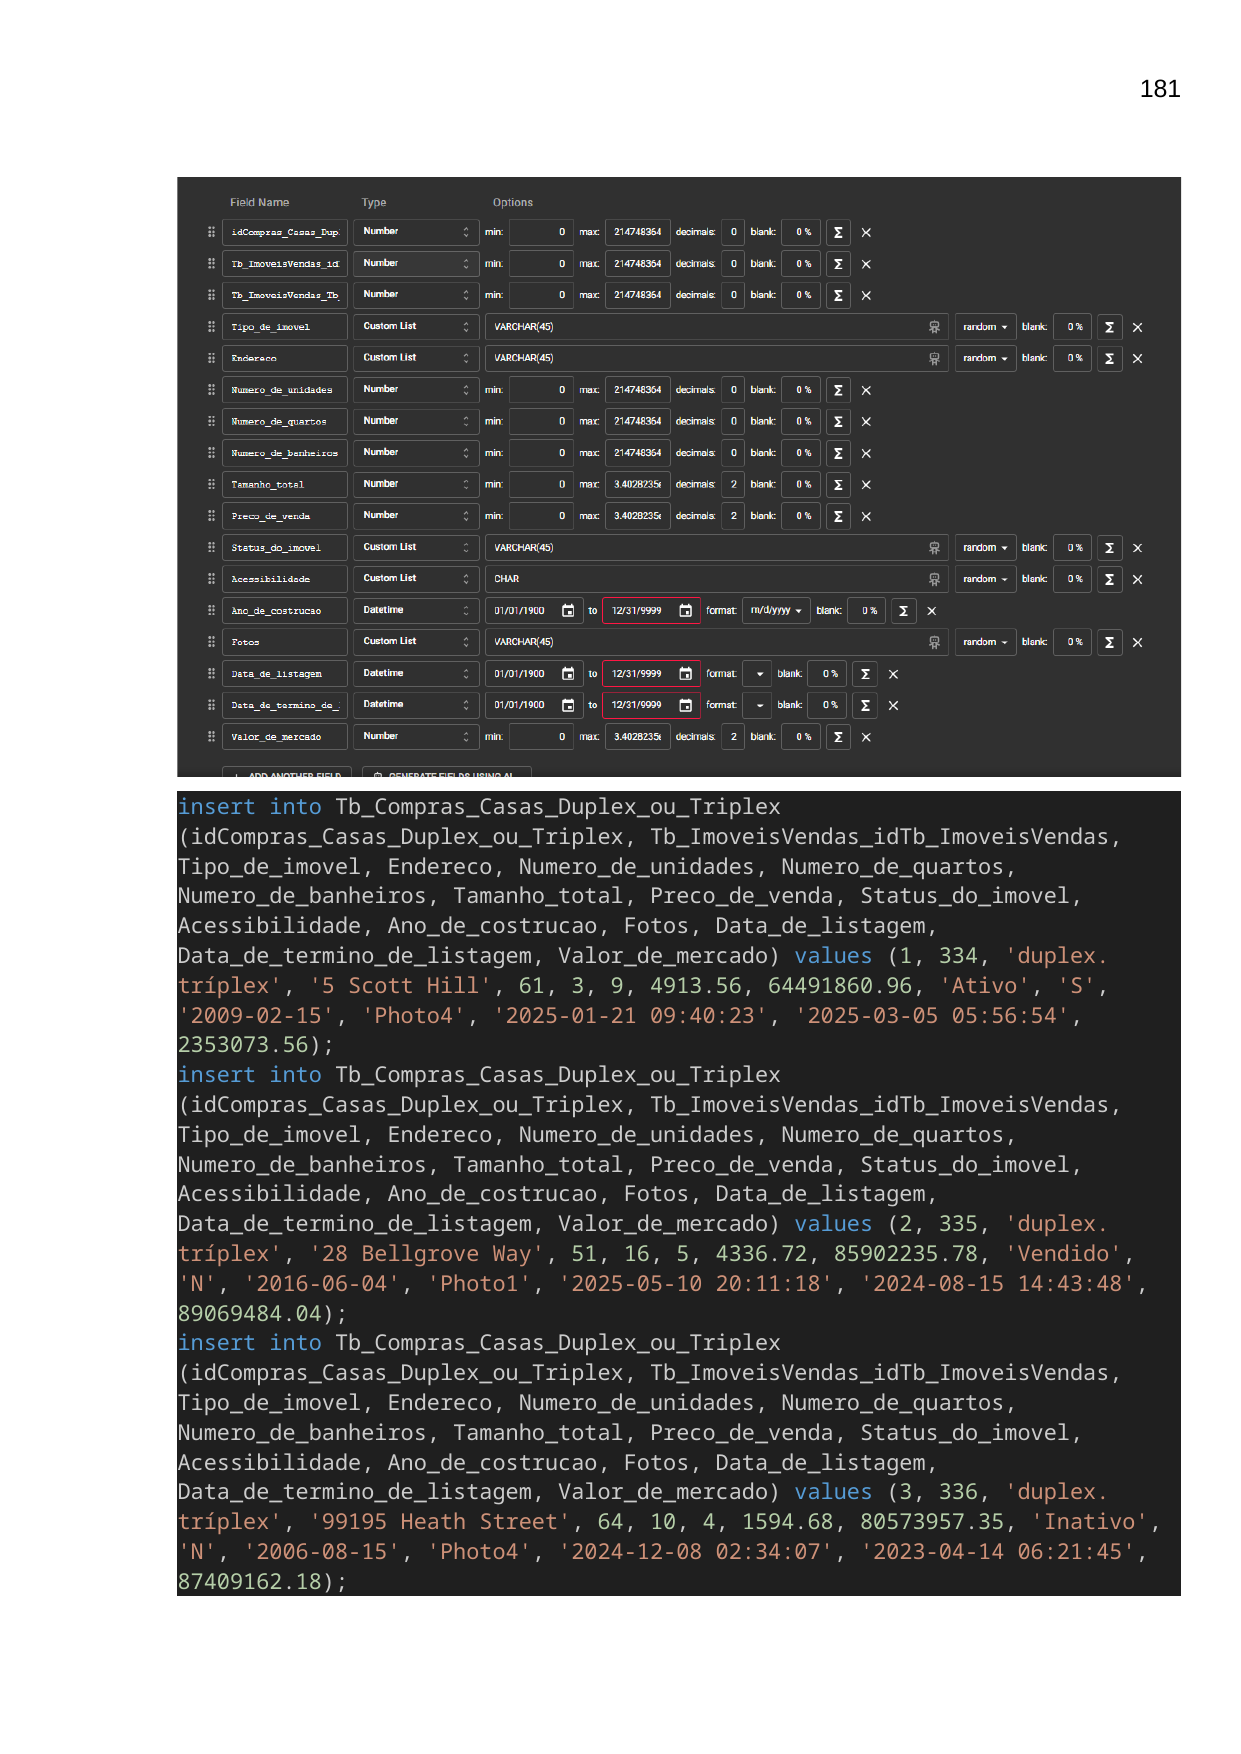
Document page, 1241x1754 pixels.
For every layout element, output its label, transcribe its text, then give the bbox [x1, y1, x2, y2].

text insert into Tb_Compras_Casas_Duplex_ou_Triplex (idCompras_Casas_Duplex_ou_Triplex, Tb_ImoveisVendas_idTb_ImoveisVendas, Tipo_de_imovel, Endereco, Numero_de_unidades, Numero_de_quartos, Numero_de_banheiros, Tamanho_total, Preco_de_venda, Status_do_imovel, Acessibilidade, Ano_de_costrucao, Fotos, Data_de_listagem, Data_de_termino_de_listagem, Valor_de_mercado) values (3, 336, 'duplex. tríplex', '99195 Heath Street', 64, 10, 4, 1594.68, 80573957.35, 'Inativo', 'N', '2006-08-15', 'Photo4', '2024-12-08 02:34:07', '2023-04-14 06:21:45', 87409162.18); [177, 1327, 1181, 1596]
text insert into Tb_Compras_Casas_Duplex_ou_Triplex (idCompras_Casas_Duplex_ou_Triplex, Tb_ImoveisVendas_idTb_ImoveisVendas, Tipo_de_imovel, Endereco, Numero_de_unidades, Numero_de_quartos, Numero_de_banheiros, Tamanho_total, Preco_de_venda, Status_do_imovel, Acessibilidade, Ano_de_costrucao, Fotos, Data_de_listagem, Data_de_termino_de_listagem, Valor_de_mercado) values (2, 335, 'duplex. tríplex', '28 Bellgrove Way', 51, 16, 5, 4336.72, 85902235.78, 'Vendido', 'N', '2016-06-04', 'Photo1', '2025-05-10 20:11:18', '2024-08-15 14:43:48', 89069484.04); [177, 1059, 1181, 1327]
picture [177, 177, 1182, 777]
text insert into Tb_Compras_Casas_Duplex_ou_Triplex (idCompras_Casas_Duplex_ou_Triplex, Tb_ImoveisVendas_idTb_ImoveisVendas, Tipo_de_imovel, Endereco, Numero_de_unidades, Numero_de_quartos, Numero_de_banheiros, Tamanho_total, Preco_de_venda, Status_do_imovel, Acessibilidade, Ano_de_costrucao, Fotos, Data_de_listagem, Data_de_termino_de_listagem, Valor_de_mercado) values (1, 334, 'duplex. tríplex', '5 Scott Hill', 61, 3, 9, 4913.56, 64491860.96, 'Ativo', 'S', '2009-02-15', 'Photo4', '2025-01-21 09:40:23', '2025-03-05 05:56:54', 2353073.56); [177, 791, 1181, 1059]
